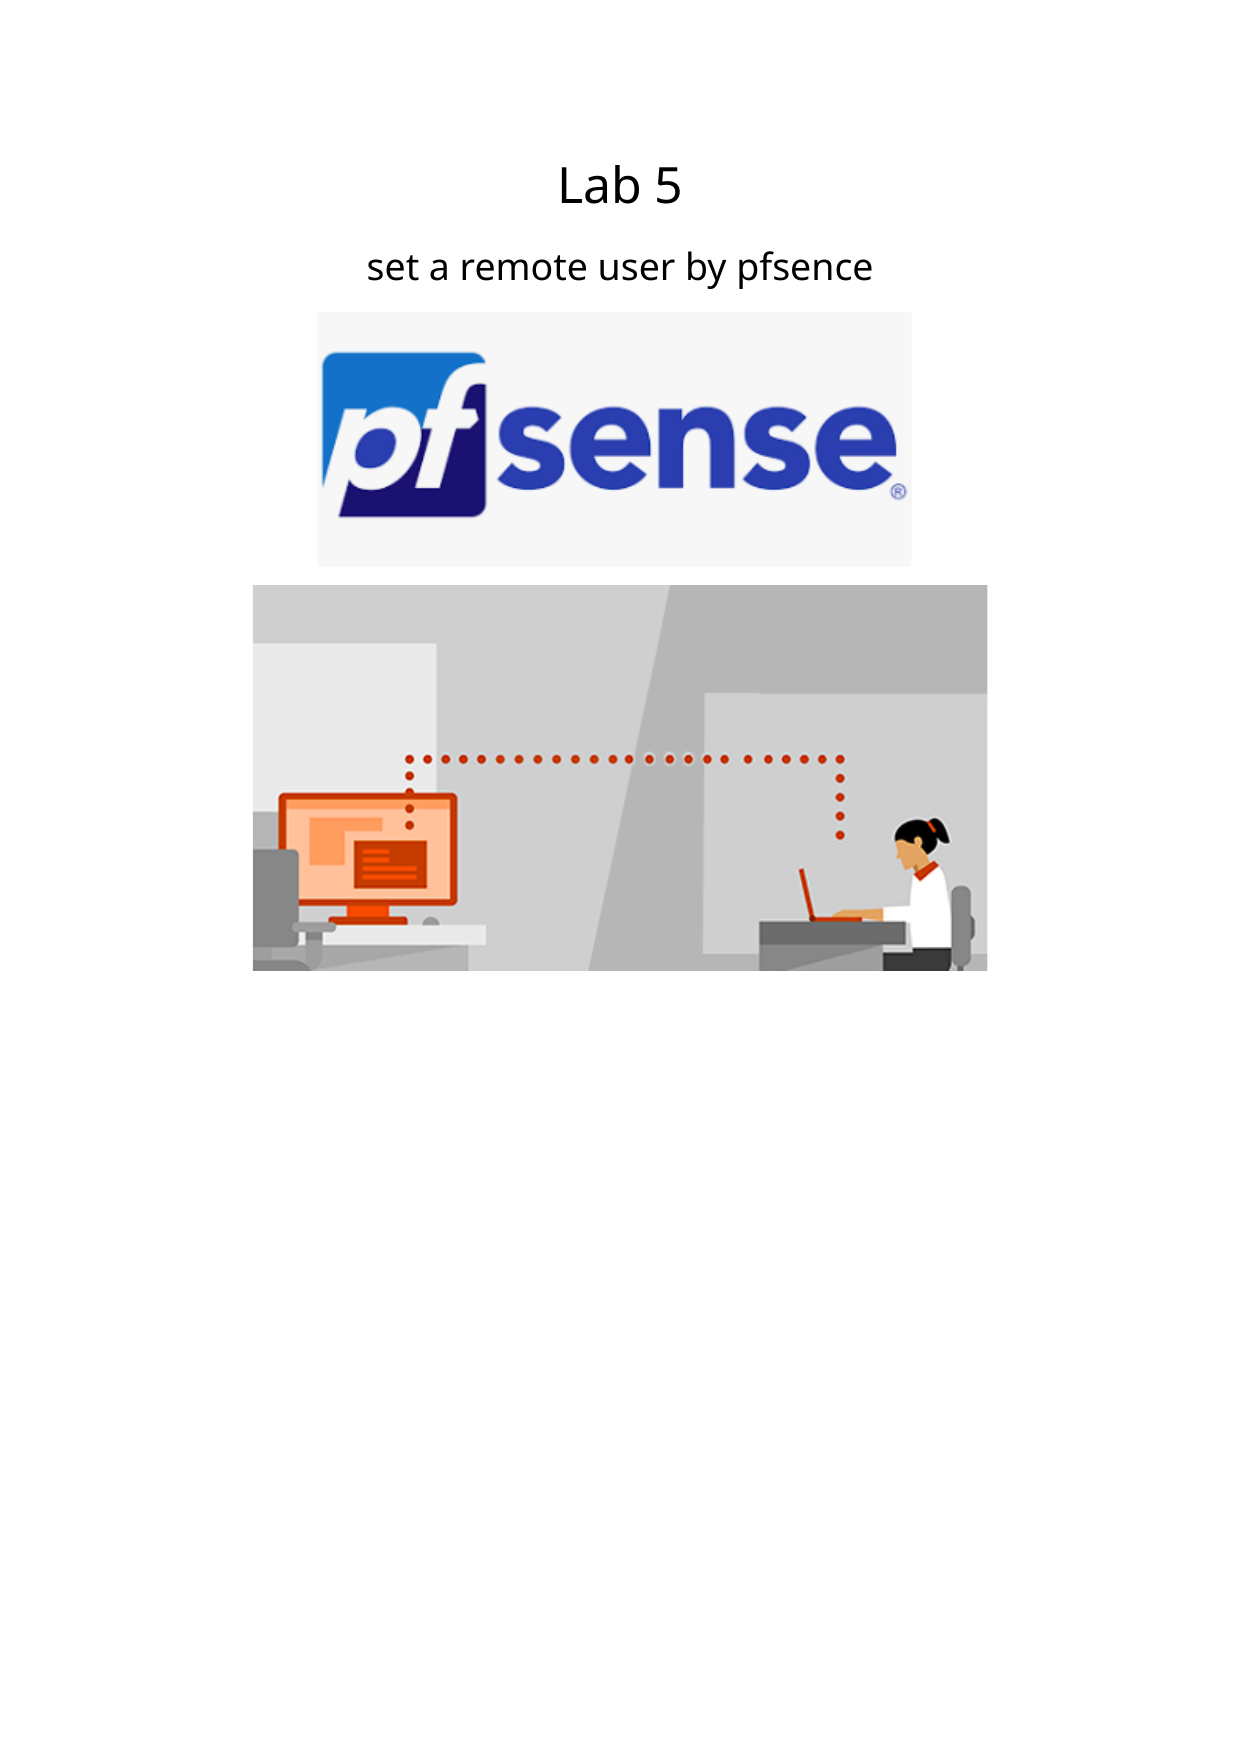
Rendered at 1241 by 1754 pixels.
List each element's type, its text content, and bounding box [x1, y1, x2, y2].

picture [252, 585, 988, 971]
text set a remote user by pfsence [187, 240, 1053, 291]
text Lab 5 [187, 150, 1053, 218]
picture [317, 312, 923, 567]
